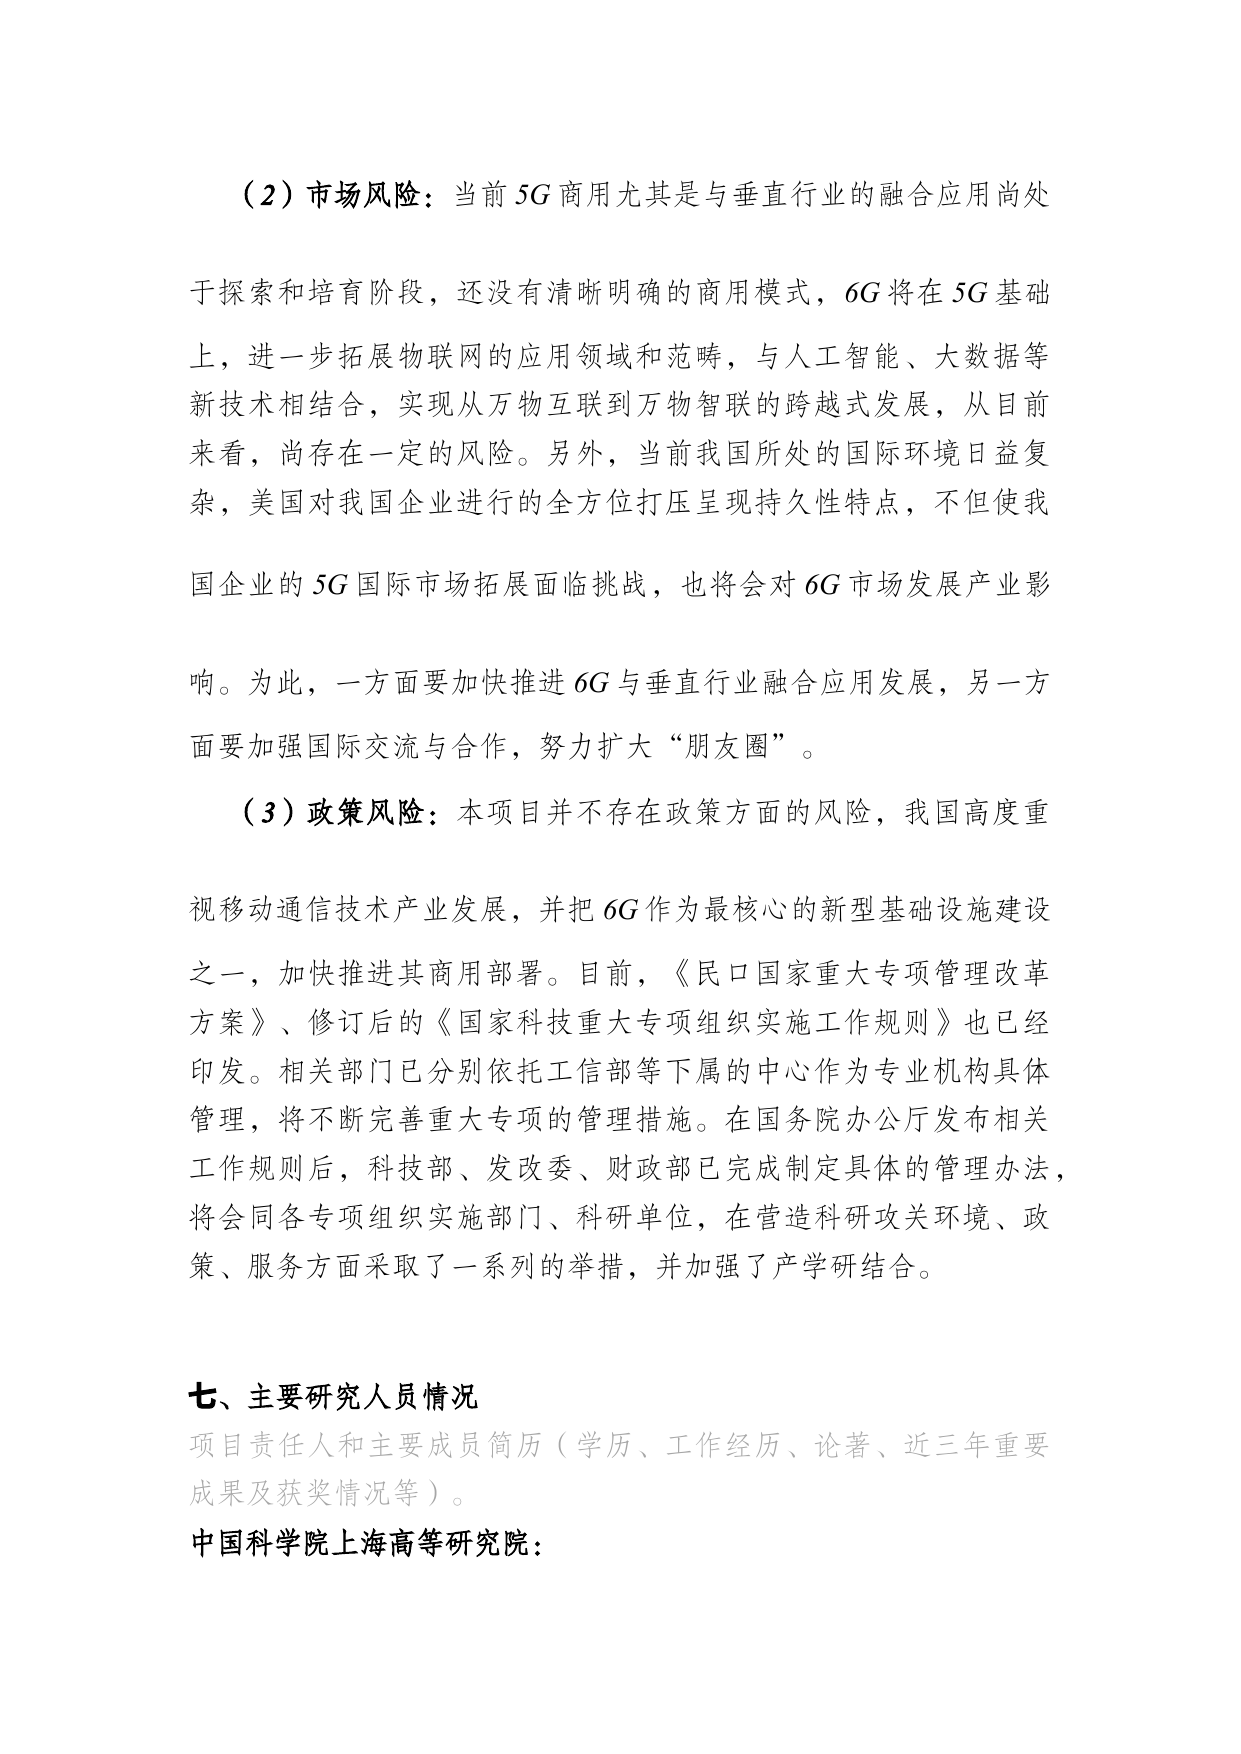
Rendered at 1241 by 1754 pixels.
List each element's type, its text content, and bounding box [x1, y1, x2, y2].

text 项目责任人和主要成员简历（学历、工作经历、论著、近三年重要成果及获奖情况等）。 [187, 1430, 1053, 1511]
text 中国科学院上海高等研究院： [187, 1527, 1053, 1560]
text （2）市场风险：当前5G商用尤其是与垂直行业的融合应用尚处于探索和培育阶段，还没有清晰明确的商用模式，6G将在5G基础上，进一步拓展物联网的应用领域和范畴，与人工智能、大数据等新技术相结合，实现从万物互联到万物智联的跨越式发展，从目前来看，尚存在一定的风险。另外，当前我国所处的国际环境日益复杂，美国对我国企业进行的全方位打压呈现持久性特点，不但使我国企业的5G国际市场拓展面临挑战，也将会对6G市场发展产业影响。为此，一方面要加快推进6G与垂直行业融合应用发展，另一方面要加强国际交流与合作，努力扩大“朋友圈”。 [187, 162, 1053, 763]
text 七、主要研究人员情况 [187, 1381, 1053, 1414]
text （3）政策风险：本项目并不存在政策方面的风险，我国高度重视移动通信技术产业发展，并把6G作为最核心的新型基础设施建设之一，加快推进其商用部署。目前，《民口国家重大专项管理改革方案》、修订后的《国家科技重大专项组织实施工作规则》也已经印发。相关部门已分别依托工信部等下属的中心作为专业机构具体管理，将不断完善重大专项的管理措施。在国务院办公厅发布相关工作规则后，科技部、发改委、财政部已完成制定具体的管理办法，将会同各专项组织实施部门、科研单位，在营造科研攻关环境、政策、服务方面采取了一系列的举措，并加强了产学研结合。 [187, 779, 1053, 1283]
